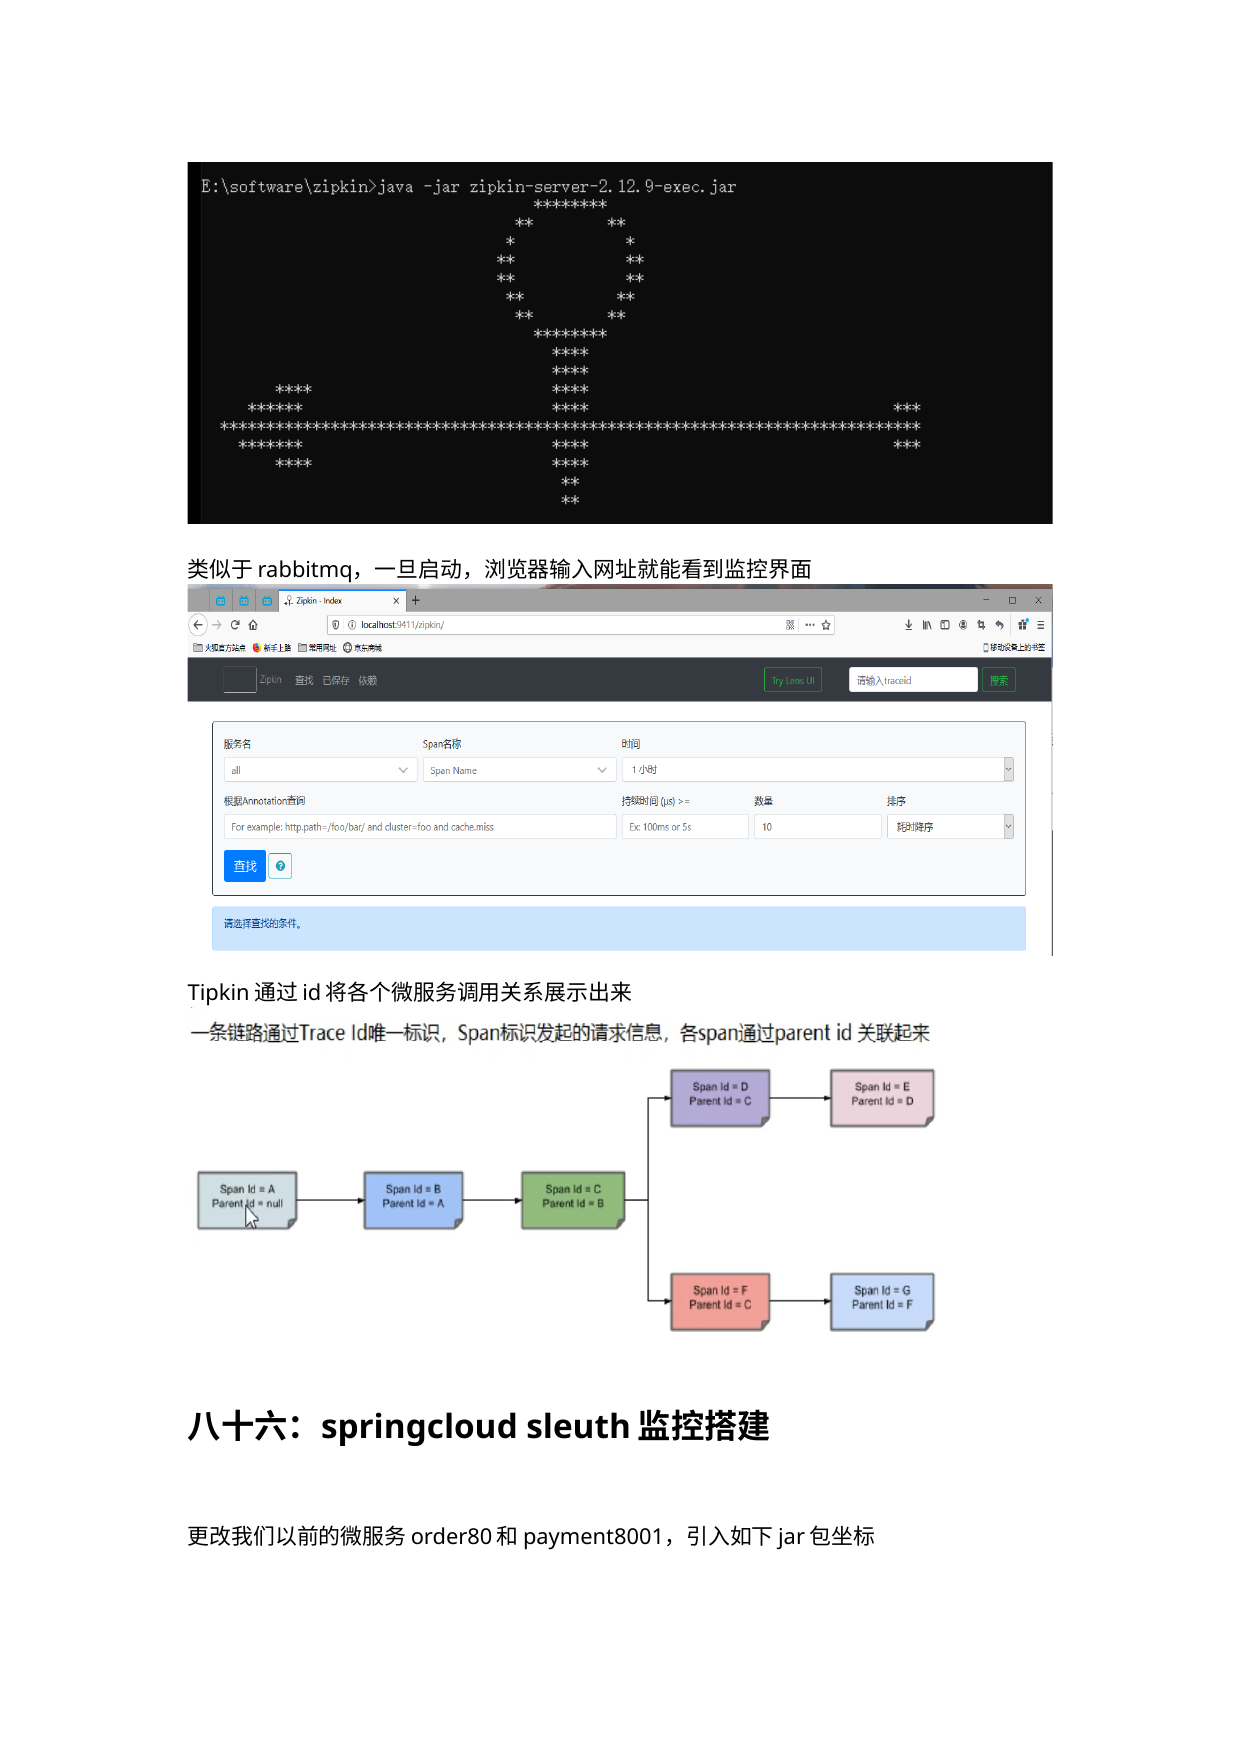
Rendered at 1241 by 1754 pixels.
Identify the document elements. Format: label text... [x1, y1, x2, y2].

text Tipkin通过id将各个微服务调用关系展示出来 [187, 974, 1053, 1007]
picture [187, 1007, 1053, 1356]
picture [187, 162, 1053, 524]
text 更改我们以前的微服务order80和payment8001，引入如下jar包坐标 [187, 1519, 1053, 1551]
subtitle 八十六：springcloud sleuth监控搭建 [187, 1392, 1053, 1457]
picture [187, 584, 1053, 956]
text 类似于rabbitmq，一旦启动，浏览器输入网址就能看到监控界面 [187, 552, 1053, 584]
